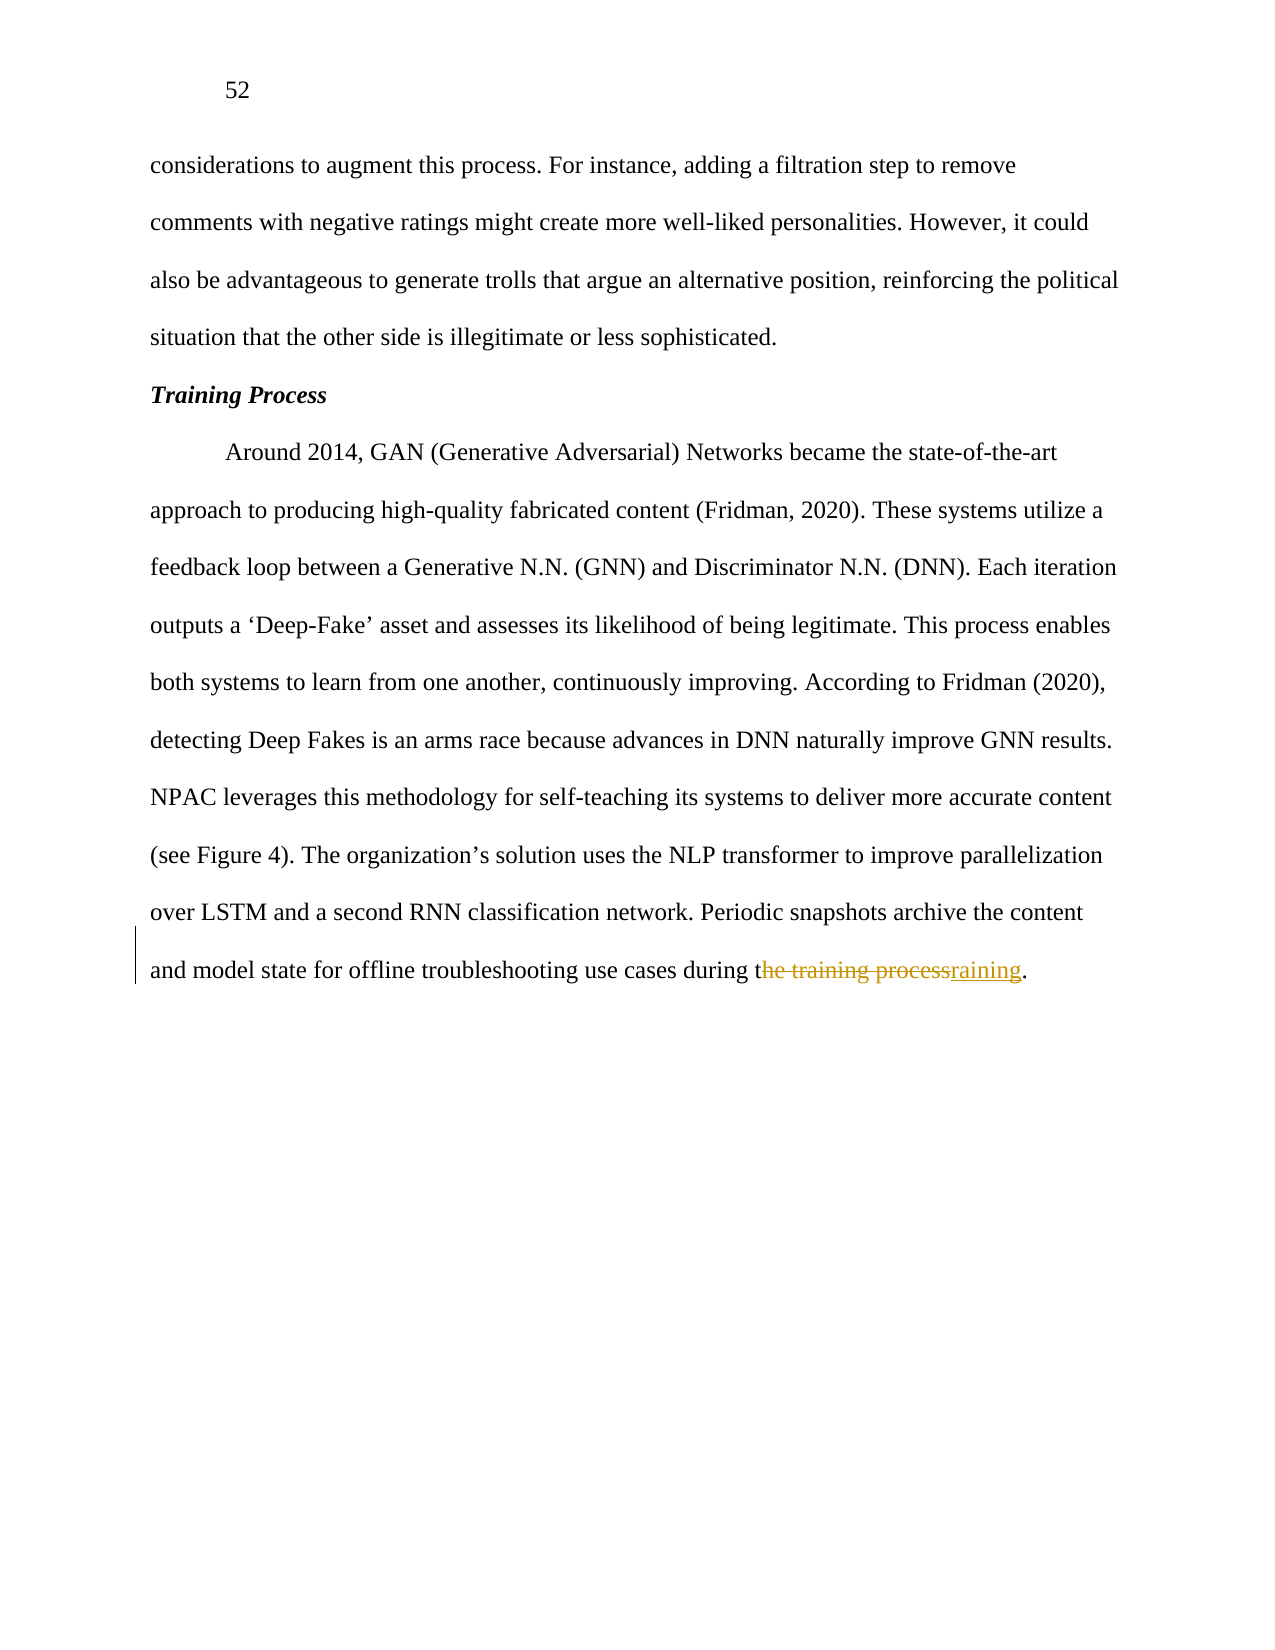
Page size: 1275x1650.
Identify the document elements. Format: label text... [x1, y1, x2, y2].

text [150, 150, 1125, 351]
text Around 2014, GAN (Generative Adversarial) Networks became the state-of-the-art approach to producing high-quality fabricated content. These systems utilize a feedback loop between a Generative N.N. (GNN) and Discriminator N.N. (DNN). Each iteration outputs a ‘Deep-Fake’ asset and assesses its likelihood of being legitimate. This process enables both systems to learn from one another, continuously improving. According to Fridman (2020), detecting Deep Fakes is an arms race because advances in DNN naturally improve GNN results. NPAC leverages this methodology for self-teaching its systems to deliver more accurate content (see Figure 4). The organization’s solution uses the NLP transformer to improve parallelization over LSTM and a second RNN classification network. Periodic snapshots archive the content and model state for offline troubleshooting use cases during t. [150, 437, 1125, 984]
subtitle Training Process [150, 380, 1125, 409]
